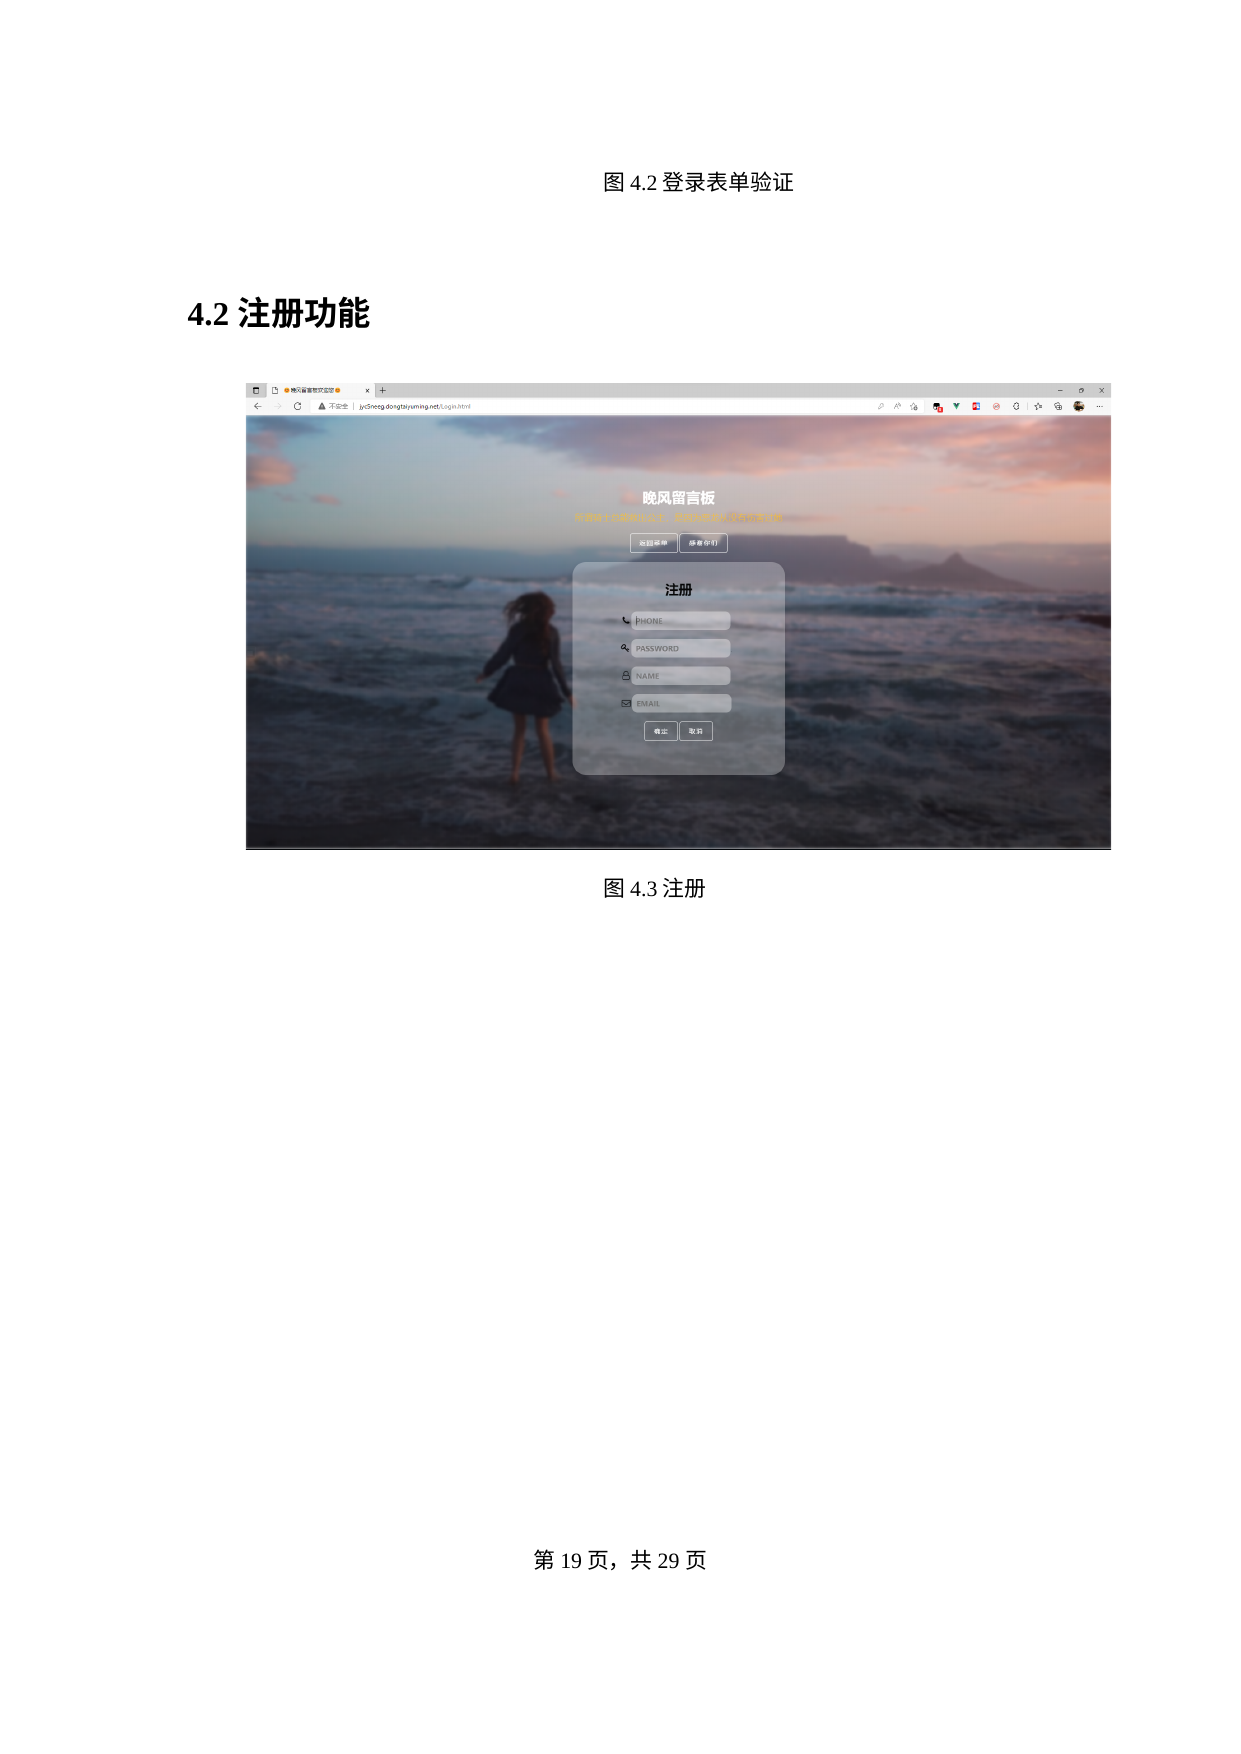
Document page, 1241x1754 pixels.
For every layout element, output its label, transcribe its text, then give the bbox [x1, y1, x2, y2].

text 4.2 注册功能 [187, 278, 1053, 343]
picture [245, 383, 1112, 850]
text 图 4.3 注册 [187, 871, 1053, 903]
text 图 4.2 登录表单验证 [187, 164, 1053, 197]
